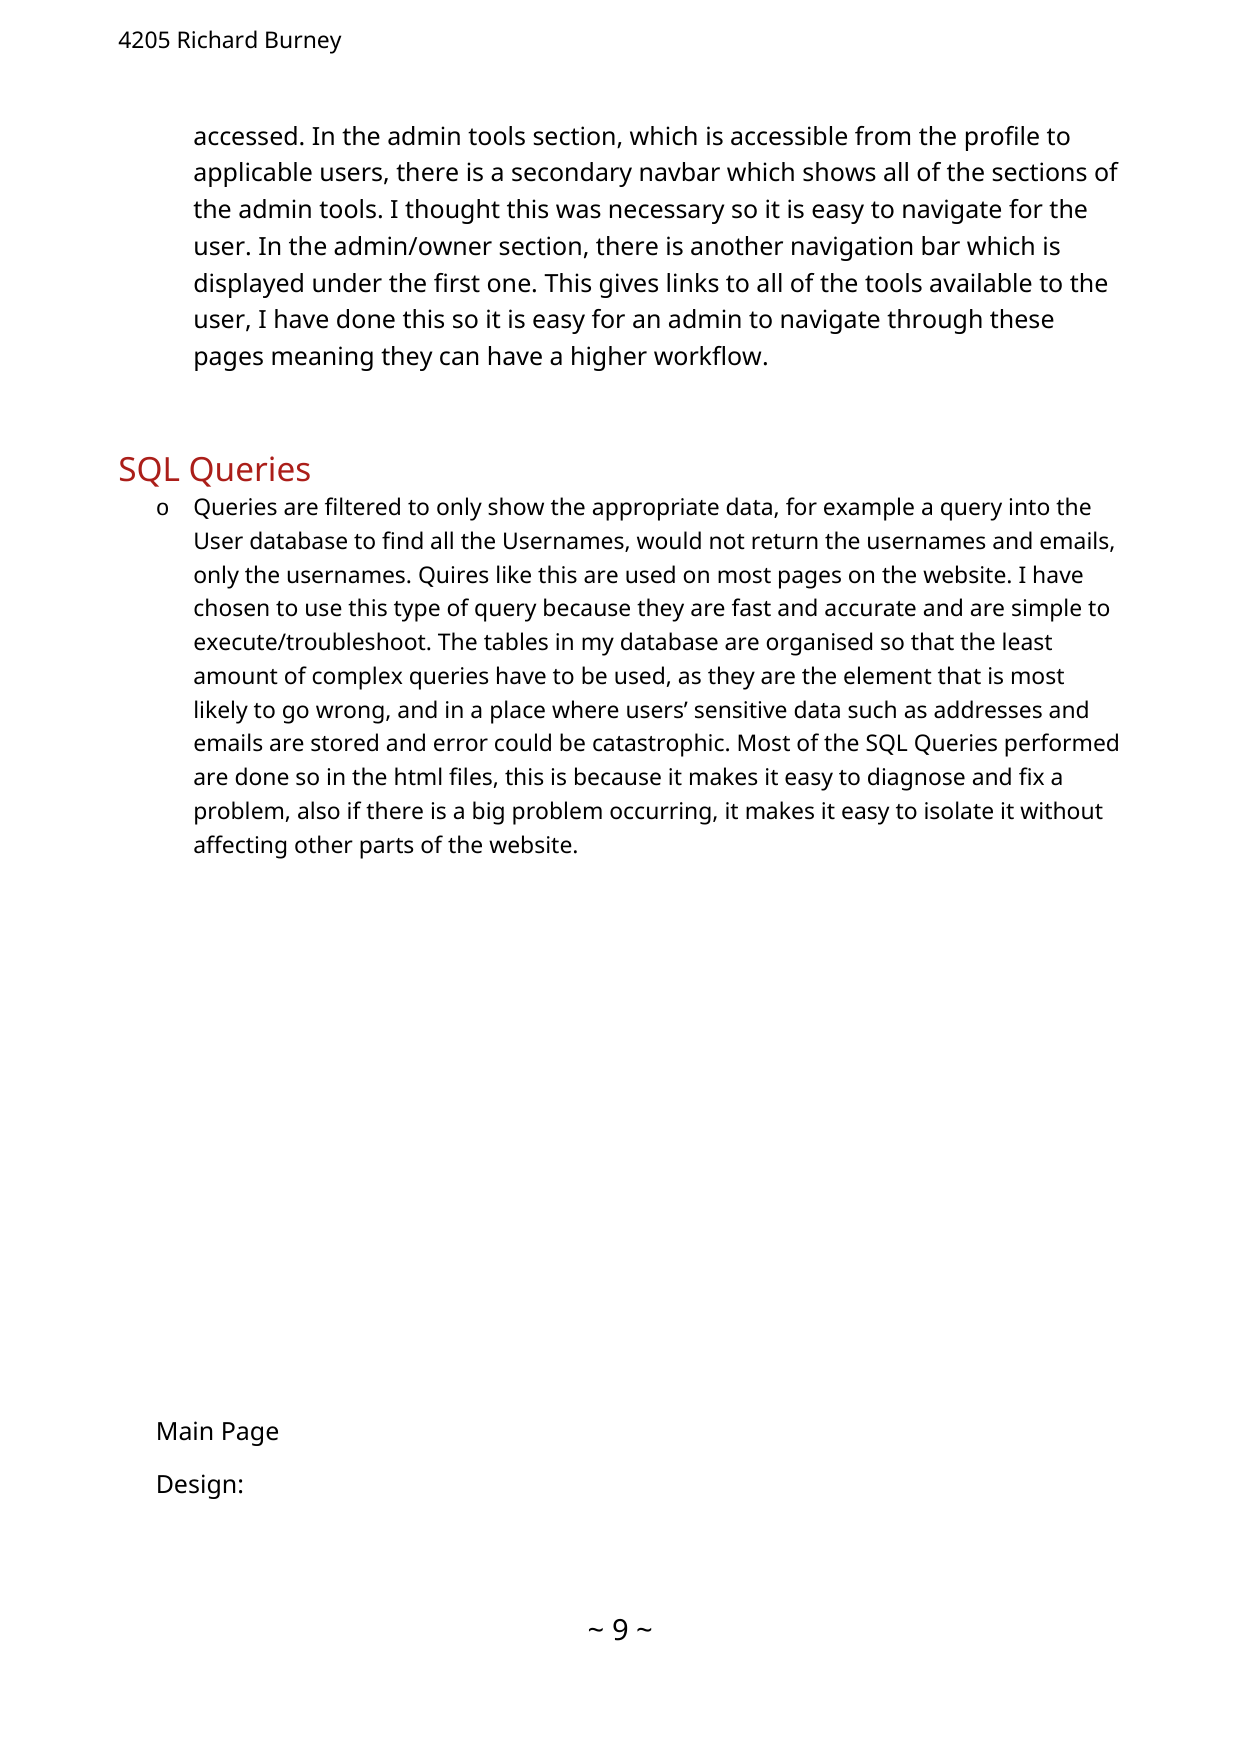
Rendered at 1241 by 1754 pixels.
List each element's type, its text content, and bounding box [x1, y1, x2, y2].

list Queries are filtered to only show the appropriate data, for example a query into the User database to find all the Usernames, would not return the usernames and emails, only the usernames. Quires like this are used on most pages on the website. I have chosen to use this type of query because they are fast and accurate and are simple to execute/troubleshoot. The tables in my database are organised so that the least amount of complex queries have to be used, as they are the element that is most likely to go wrong, and in a place where users’ sensitive data such as addresses and emails are stored and error could be catastrophic. Most of the SQL Queries performed are done so in the html files, this is because it makes it easy to diagnose and fix a problem, also if there is a big problem occurring, it makes it easy to isolate it without affecting other parts of the website. [156, 491, 1122, 860]
text Design: [156, 1467, 1122, 1501]
subtitle SQL Queries [118, 446, 1122, 491]
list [156, 118, 1122, 373]
text Main Page [156, 1413, 1122, 1447]
